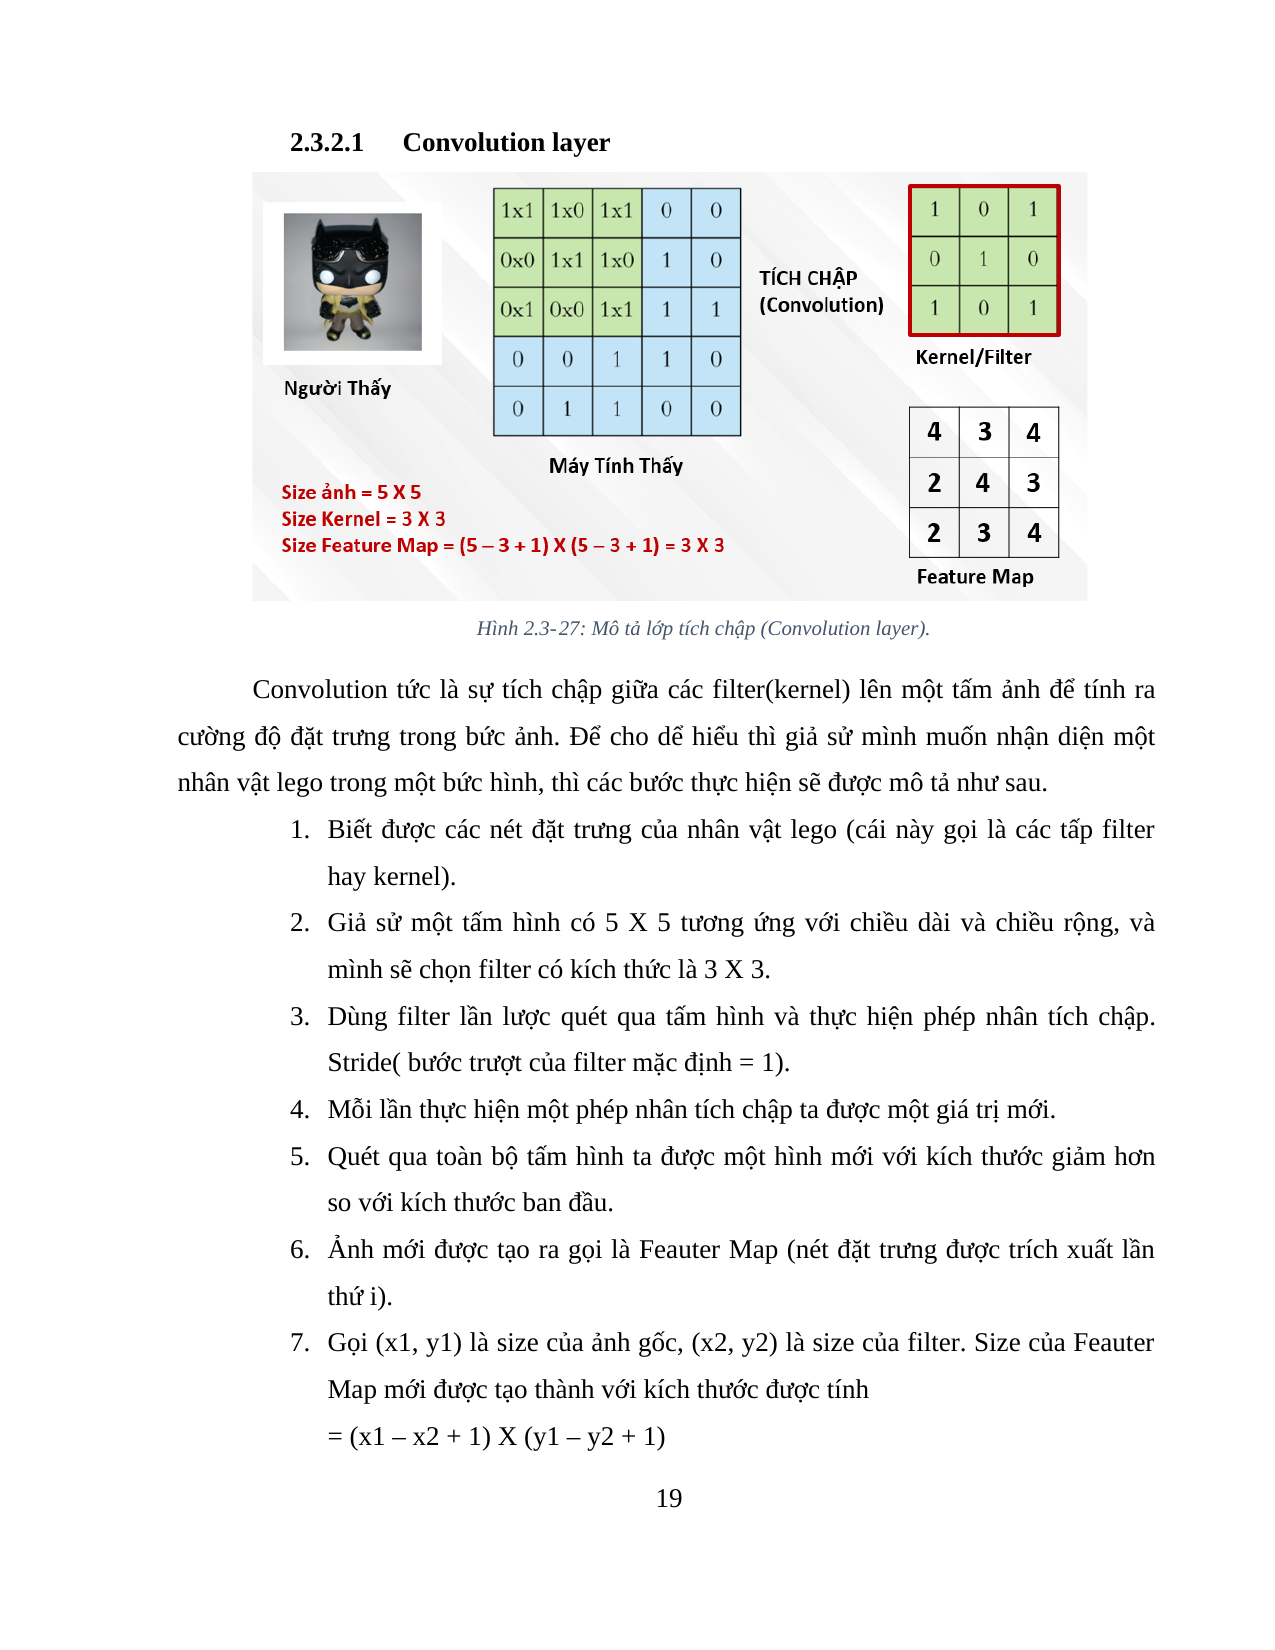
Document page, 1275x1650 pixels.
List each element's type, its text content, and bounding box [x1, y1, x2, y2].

text Convolution tức là sự tích chập giữa các filter(kernel) lên một tấm ảnh để tính ra cường độ đặt trưng trong bức ảnh. Để cho dể hiểu thì giả sử mình muốn nhận diện một nhân vật lego trong một bức hình, thì các bước thực hiện sẽ được mô tả như sau. [177, 673, 1157, 797]
list Biết được các nét đặt trưng của nhân vật lego (cái này gọi là các tấp filter hay kernel). [290, 813, 1157, 891]
list Gọi (x1, y1) là size của ảnh gốc, (x2, y2) là size của filter. Size của Feauter Map mới được tạo thành với kích thước được tính [290, 1326, 1157, 1404]
picture [252, 172, 1088, 601]
list Ảnh mới được tạo ra gọi là Feauter Map (nét đặt trưng được trích xuất lần thứ i). [290, 1233, 1157, 1311]
list Dùng filter lần lược quét qua tấm hình và thực hiện phép nhân tích chập. Stride( bước trượt của filter mặc định = 1). [290, 1000, 1157, 1077]
list Quét qua toàn bộ tấm hình ta được một hình mới với kích thước giảm hơn so với kích thước ban đầu. [290, 1140, 1157, 1217]
subtitle Convolution layer [267, 126, 1157, 157]
list Giả sử một tấm hình có 5 X 5 tương ứng với chiều dài và chiều rộng, và mình sẽ chọn filter có kích thức là 3 X 3. [290, 906, 1157, 984]
list Mỗi lần thực hiện một phép nhân tích chập ta được một giá trị mới. [290, 1093, 1157, 1124]
text = (x1 – x2 + 1) X (y1 – y2 + 1) [252, 1420, 1157, 1451]
